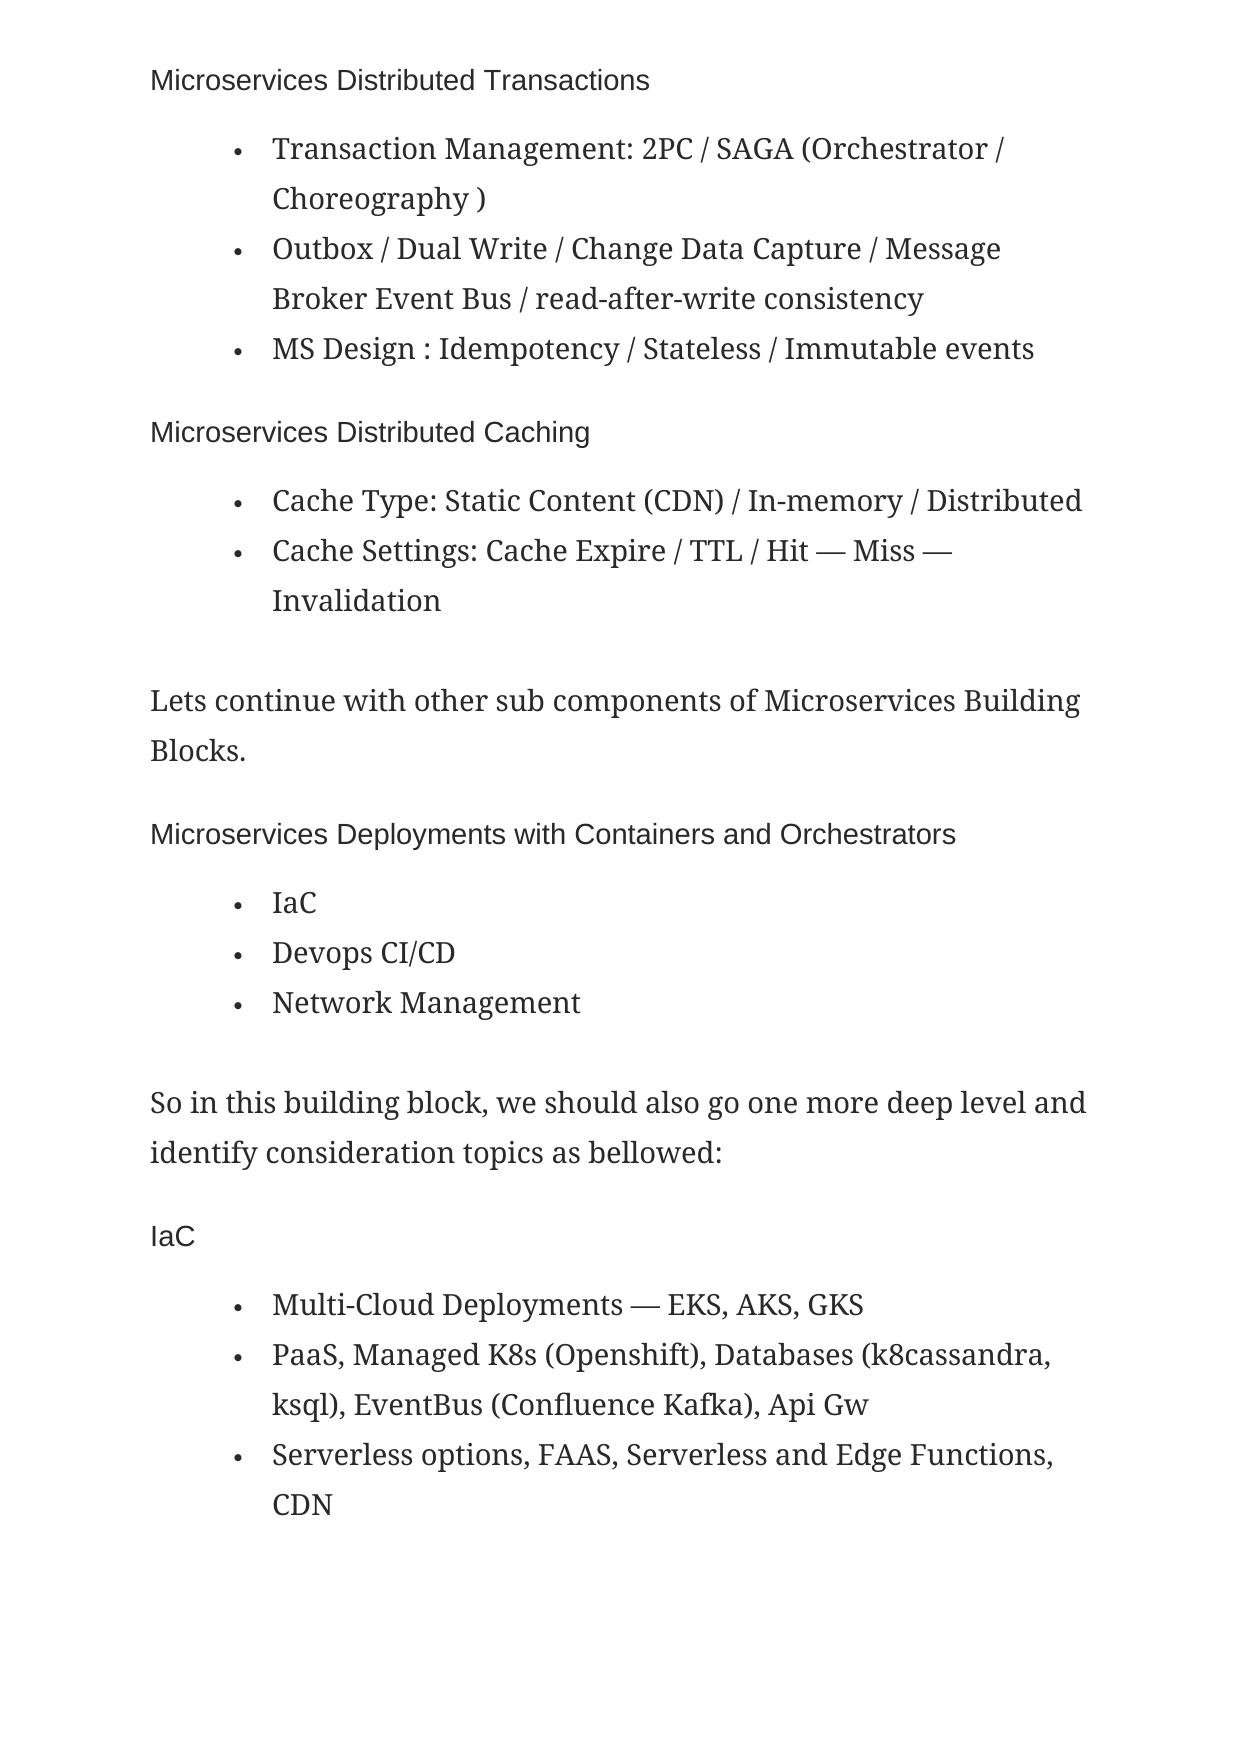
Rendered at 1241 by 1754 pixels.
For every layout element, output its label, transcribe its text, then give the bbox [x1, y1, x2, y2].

list PaaS, Managed K8s (Openshift), Databases (k8cassandra, ksql), EventBus (Confluence Kafka), Api Gw [234, 1324, 1090, 1424]
list Multi-Cloud Deployments — EKS, AKS, GKS [234, 1274, 1090, 1324]
list MS Design : Idempotency / Stateless / Immutable events [234, 318, 1090, 368]
list Outbox / Dual Write / Change Data Capture / Message Broker Event Bus / read-after-write consistency [234, 218, 1090, 318]
list Network Management [234, 972, 1090, 1022]
list IaC [234, 872, 1090, 922]
subtitle Microservices Distributed Caching [150, 411, 1090, 448]
subtitle IaC [150, 1215, 1090, 1252]
list Serverless options, FAAS, Serverless and Edge Functions, CDN [234, 1424, 1090, 1524]
subtitle Microservices Deployments with Containers and Orchestrators [150, 813, 1090, 851]
list Cache Type: Static Content (CDN) / In-memory / Distributed [234, 470, 1090, 520]
text Lets continue with other sub components of Microservices Building Blocks. [150, 670, 1090, 770]
subtitle Microservices Distributed Transactions [150, 59, 1090, 97]
list Devops CI/CD [234, 922, 1090, 972]
text So in this building block, we should also go one more deep level and identify consideration topics as bellowed: [150, 1072, 1090, 1172]
list Cache Settings: Cache Expire / TTL / Hit — Miss — Invalidation [234, 520, 1090, 620]
list Transaction Management: 2PC / SAGA (Orchestrator / Choreography ) [234, 118, 1090, 218]
